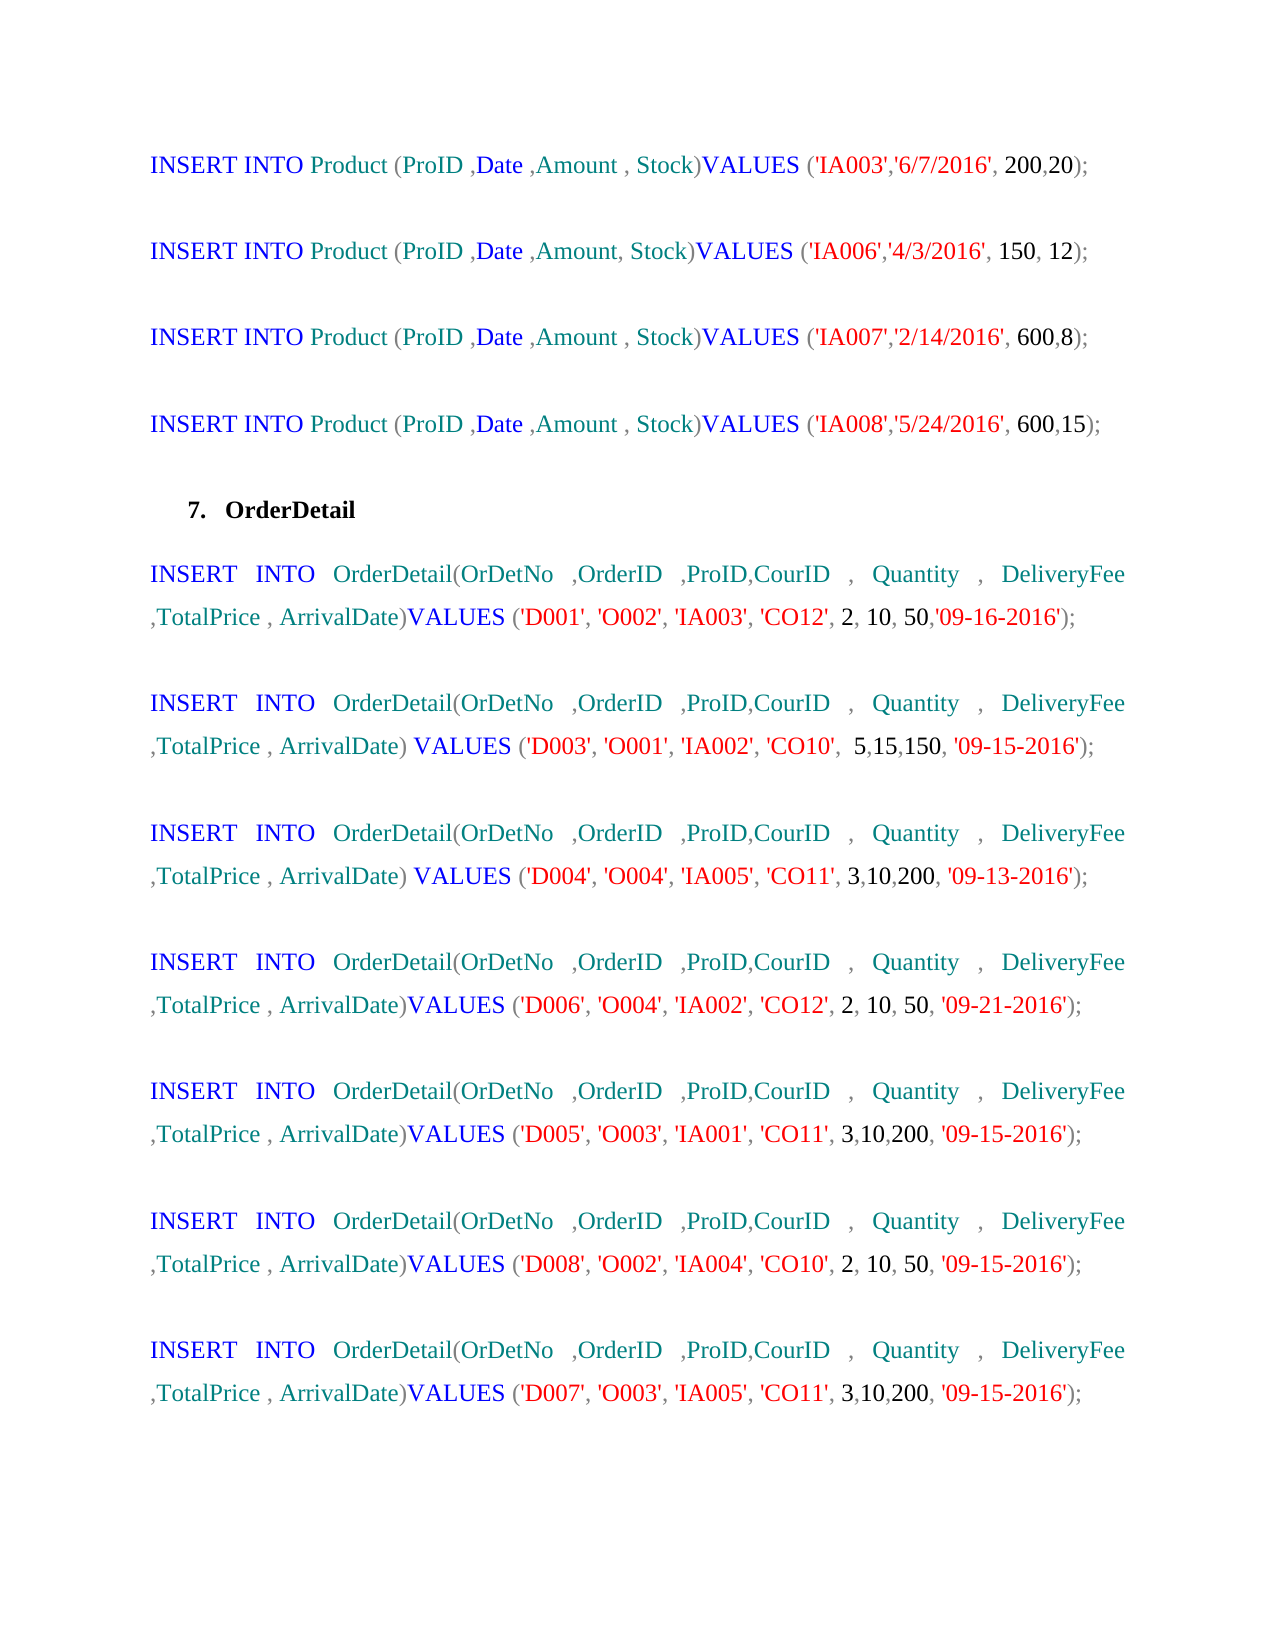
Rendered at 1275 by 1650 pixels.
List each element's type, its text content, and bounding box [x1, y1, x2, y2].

text INSERT INTO OrderDetail(OrDetNo ,OrderID ,ProID,CourID , Quantity , DeliveryFee ,TotalPrice , ArrivalDate)VALUES ('D005', 'O003', 'IA001', 'CO11', 3,10,200, '09-15-2016'); [150, 1076, 1125, 1148]
text INSERT INTO OrderDetail(OrDetNo ,OrderID ,ProID,CourID , Quantity , DeliveryFee ,TotalPrice , ArrivalDate)VALUES ('D001', 'O002', 'IA003', 'CO12', 2, 10, 50,'09-16-2016'); [150, 559, 1125, 631]
text INSERT INTO Product (ProID ,Date ,Amount , Stock)VALUES ('IA003','6/7/2016', 200,20); [150, 150, 1125, 179]
text INSERT INTO Product (ProID ,Date ,Amount, Stock)VALUES ('IA006','4/3/2016', 150, 12); [150, 236, 1125, 265]
text INSERT INTO OrderDetail(OrDetNo ,OrderID ,ProID,CourID , Quantity , DeliveryFee ,TotalPrice , ArrivalDate) VALUES ('D003', 'O001', 'IA002', 'CO10', 5,15,150, '09-15-2016'); [150, 688, 1125, 760]
list OrderDetail [187, 495, 1125, 524]
text INSERT INTO Product (ProID ,Date ,Amount , Stock)VALUES ('IA008','5/24/2016', 600,15); [150, 409, 1125, 437]
text INSERT INTO OrderDetail(OrDetNo ,OrderID ,ProID,CourID , Quantity , DeliveryFee ,TotalPrice , ArrivalDate) VALUES ('D004', 'O004', 'IA005', 'CO11', 3,10,200, '09-13-2016'); [150, 818, 1125, 889]
text INSERT INTO OrderDetail(OrDetNo ,OrderID ,ProID,CourID , Quantity , DeliveryFee ,TotalPrice , ArrivalDate)VALUES ('D007', 'O003', 'IA005', 'CO11', 3,10,200, '09-15-2016'); [150, 1335, 1125, 1407]
text INSERT INTO Product (ProID ,Date ,Amount , Stock)VALUES ('IA007','2/14/2016', 600,8); [150, 322, 1125, 351]
text INSERT INTO OrderDetail(OrDetNo ,OrderID ,ProID,CourID , Quantity , DeliveryFee ,TotalPrice , ArrivalDate)VALUES ('D008', 'O002', 'IA004', 'CO10', 2, 10, 50, '09-15-2016'); [150, 1206, 1125, 1278]
text INSERT INTO OrderDetail(OrDetNo ,OrderID ,ProID,CourID , Quantity , DeliveryFee ,TotalPrice , ArrivalDate)VALUES ('D006', 'O004', 'IA002', 'CO12', 2, 10, 50, '09-21-2016'); [150, 947, 1125, 1019]
